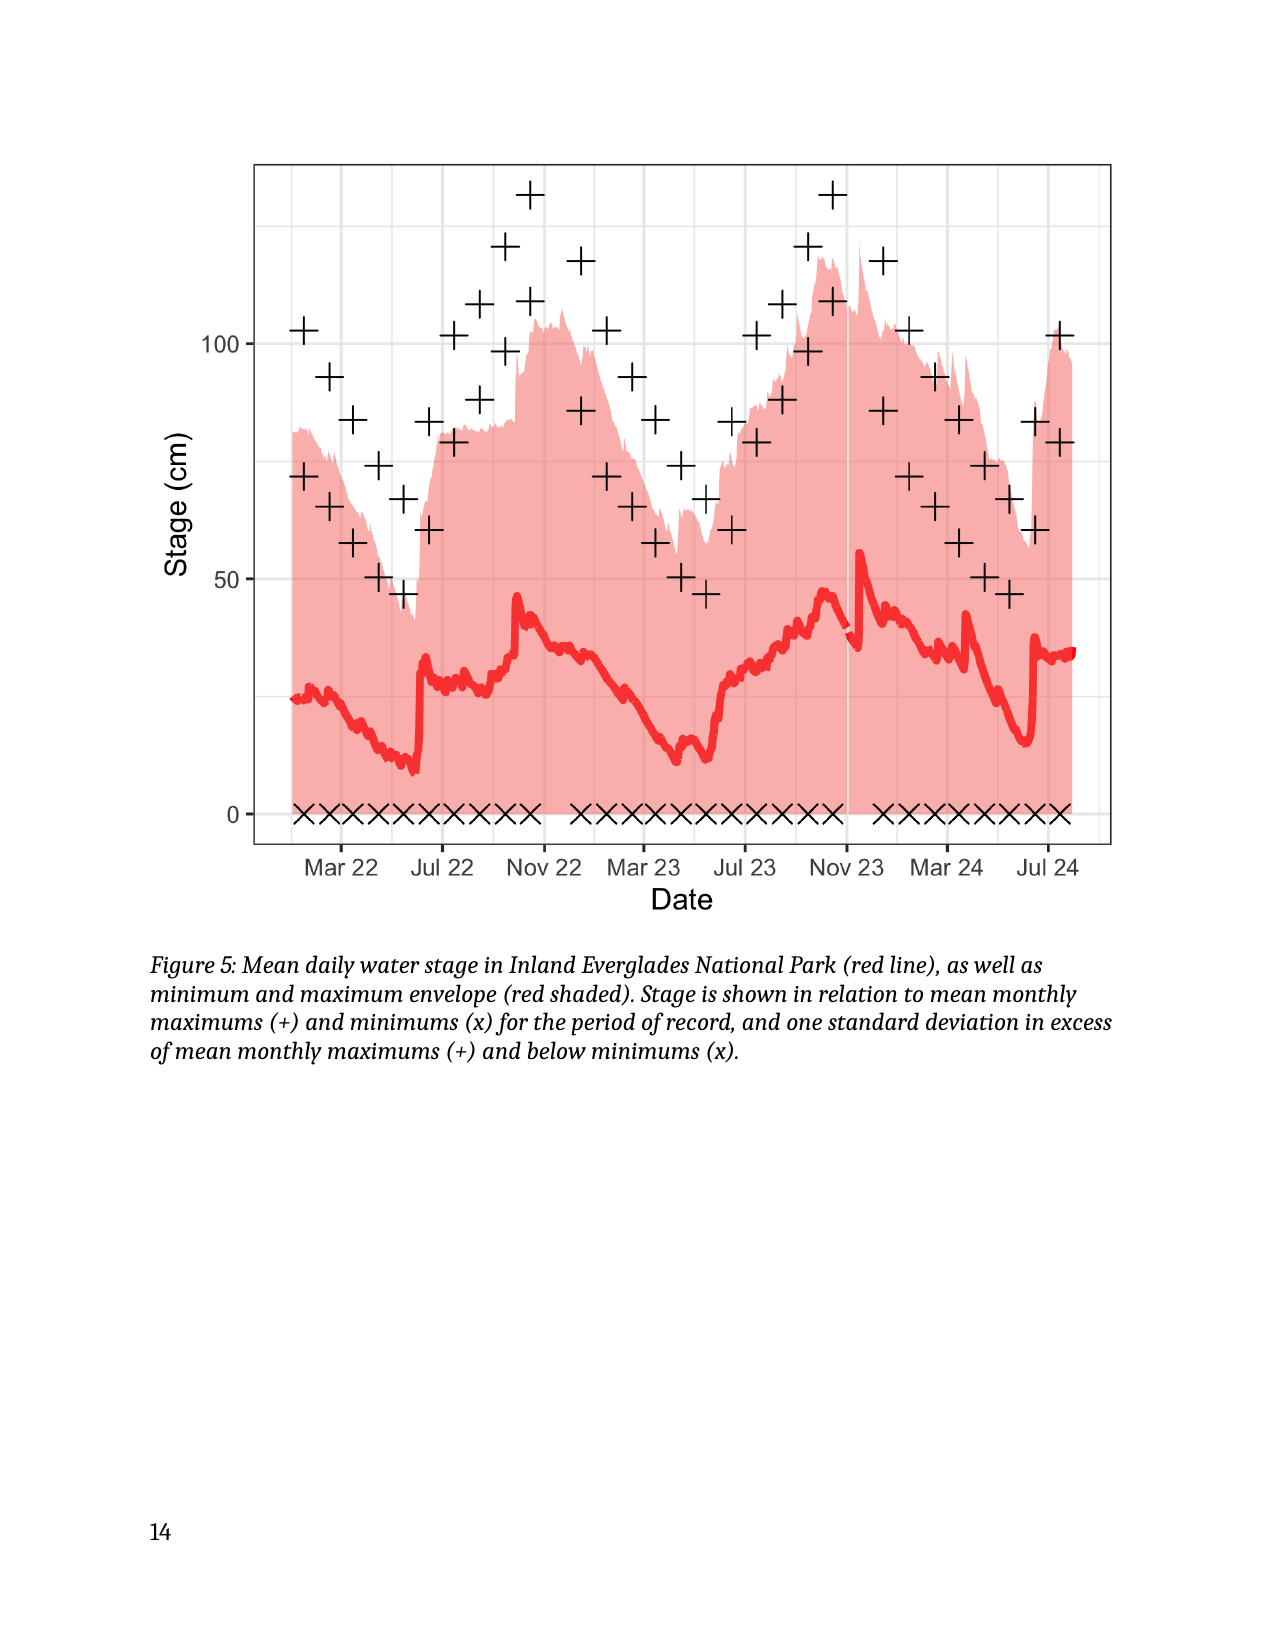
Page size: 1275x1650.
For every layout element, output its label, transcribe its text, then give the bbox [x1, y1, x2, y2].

text Figure 5: Mean daily water stage in Inland Everglades National Park (red line), as well as minimum and maximum envelope (red shaded). Stage is shown in relation to mean monthly maximums (+) and minimums (x) for the period of record, and one standard deviation in excess of mean monthly maximums (+) and below minimums (x). [150, 951, 1125, 1066]
picture [150, 150, 1125, 930]
